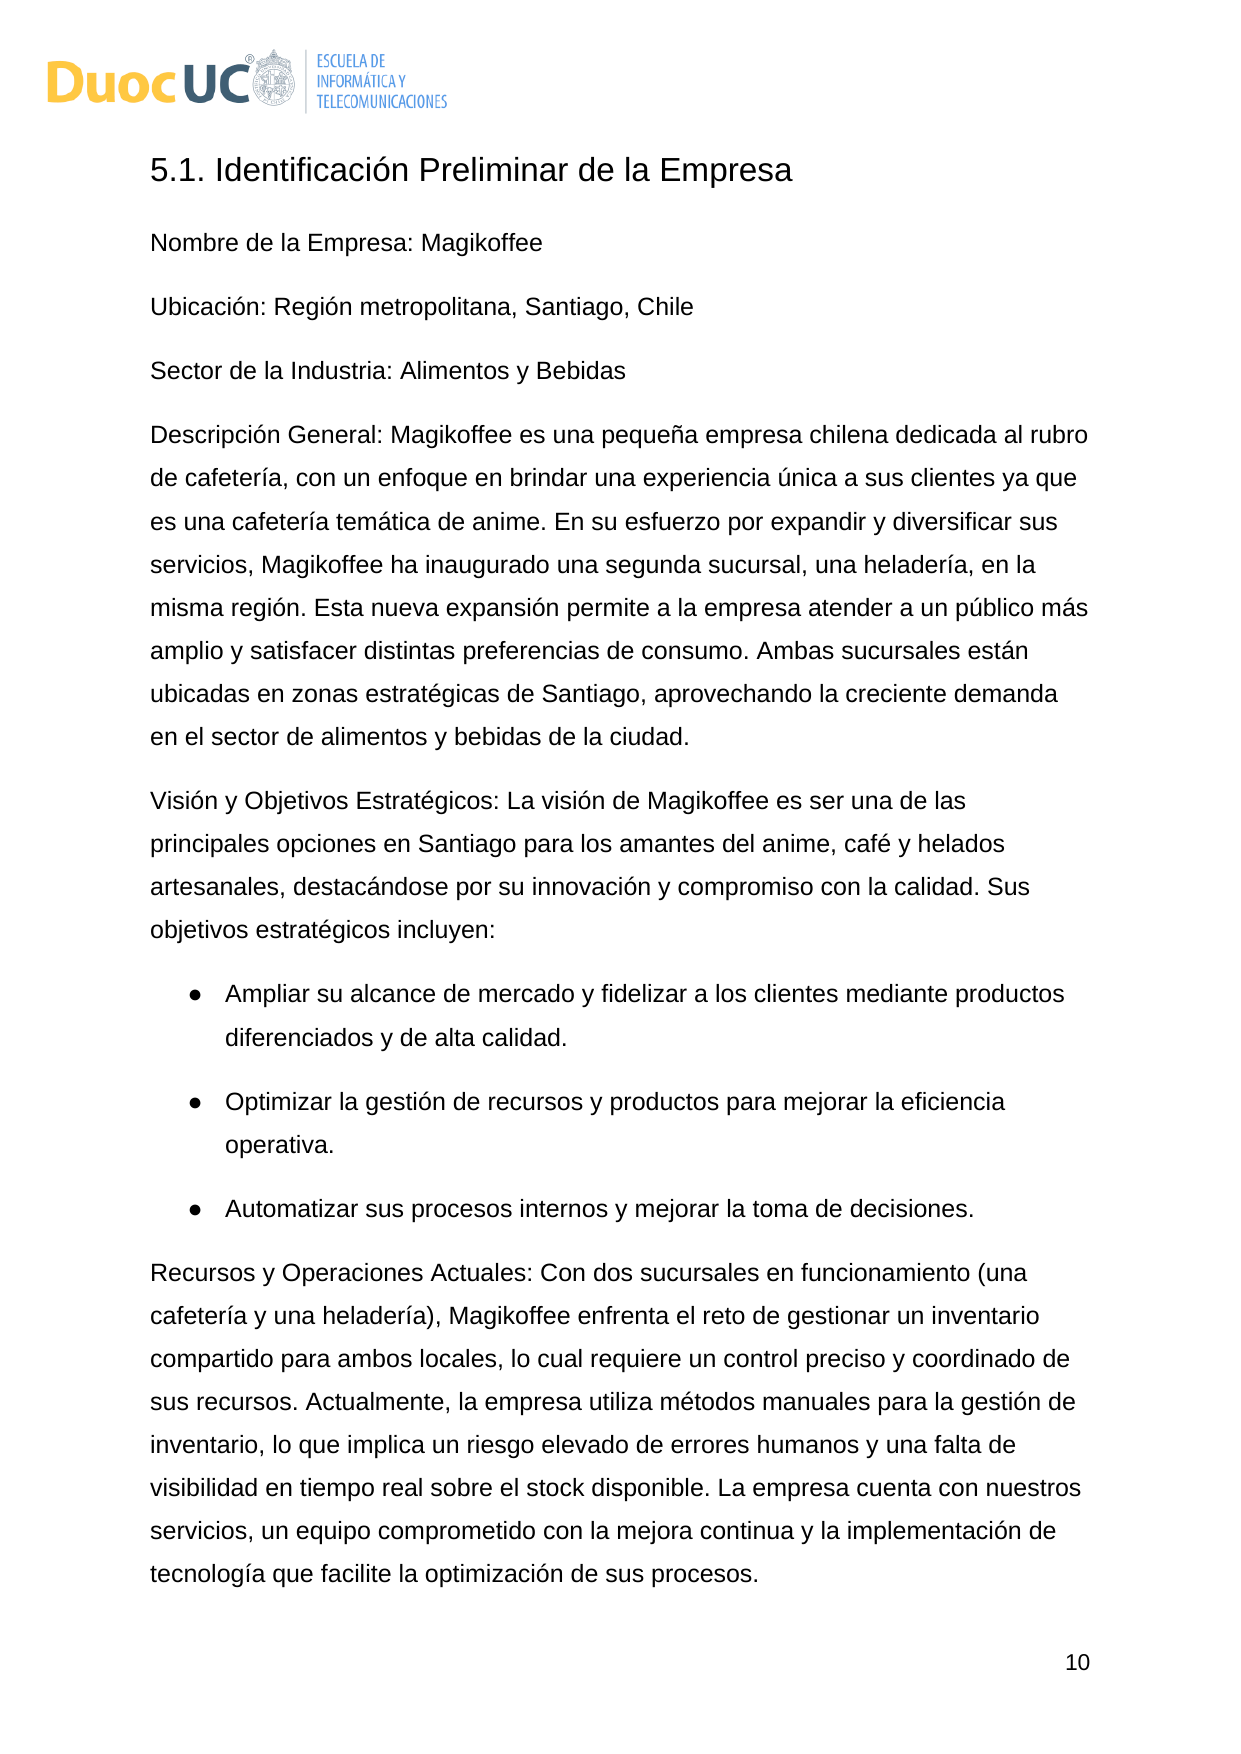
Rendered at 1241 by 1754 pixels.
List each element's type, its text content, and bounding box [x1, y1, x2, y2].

text Recursos y Operaciones Actuales: Con dos sucursales en funcionamiento (una cafetería y una heladería), Magikoffee enfrenta el reto de gestionar un inventario compartido para ambos locales, lo cual requiere un control preciso y coordinado de sus recursos. Actualmente, la empresa utiliza métodos manuales para la gestión de inventario, lo que implica un riesgo elevado de errores humanos y una falta de visibilidad en tiempo real sobre el stock disponible. La empresa cuenta con nuestros servicios, un equipo comprometido con la mejora continua y la implementación de tecnología que facilite la optimización de sus procesos. [150, 1258, 1090, 1588]
picture [28, 11, 460, 150]
text Descripción General: Magikoffee es una pequeña empresa chilena dedicada al rubro de cafetería, con un enfoque en brindar una experiencia única a sus clientes ya que es una cafetería temática de anime. En su esfuerzo por expandir y diversificar sus servicios, Magikoffee ha inaugurado una segunda sucursal, una heladería, en la misma región. Esta nueva expansión permite a la empresa atender a un público más amplio y satisfacer distintas preferencias de consumo. Ambas sucursales están ubicadas en zonas estratégicas de Santiago, aprovechando la creciente demanda en el sector de alimentos y bebidas de la ciudad. [150, 420, 1090, 751]
subtitle 5.1. Identificación Preliminar de la Empresa [150, 150, 1090, 188]
text Ubicación: Región metropolitana, Santiago, Chile [150, 292, 1090, 321]
list Optimizar la gestión de recursos y productos para mejorar la eficiencia operativa. [187, 1087, 1090, 1158]
list Automatizar sus procesos internos y mejorar la toma de decisiones. [187, 1194, 1090, 1222]
text Visión y Objetivos Estratégicos: La visión de Magikoffee es ser una de las principales opciones en Santiago para los amantes del anime, café y helados artesanales, destacándose por su innovación y compromiso con la calidad. Sus objetivos estratégicos incluyen: [150, 786, 1090, 944]
text Nombre de la Empresa: Magikoffee [150, 228, 1090, 257]
list Ampliar su alcance de mercado y fidelizar a los clientes mediante productos diferenciados y de alta calidad. [187, 979, 1090, 1051]
text Sector de la Industria: Alimentos y Bebidas [150, 356, 1090, 385]
